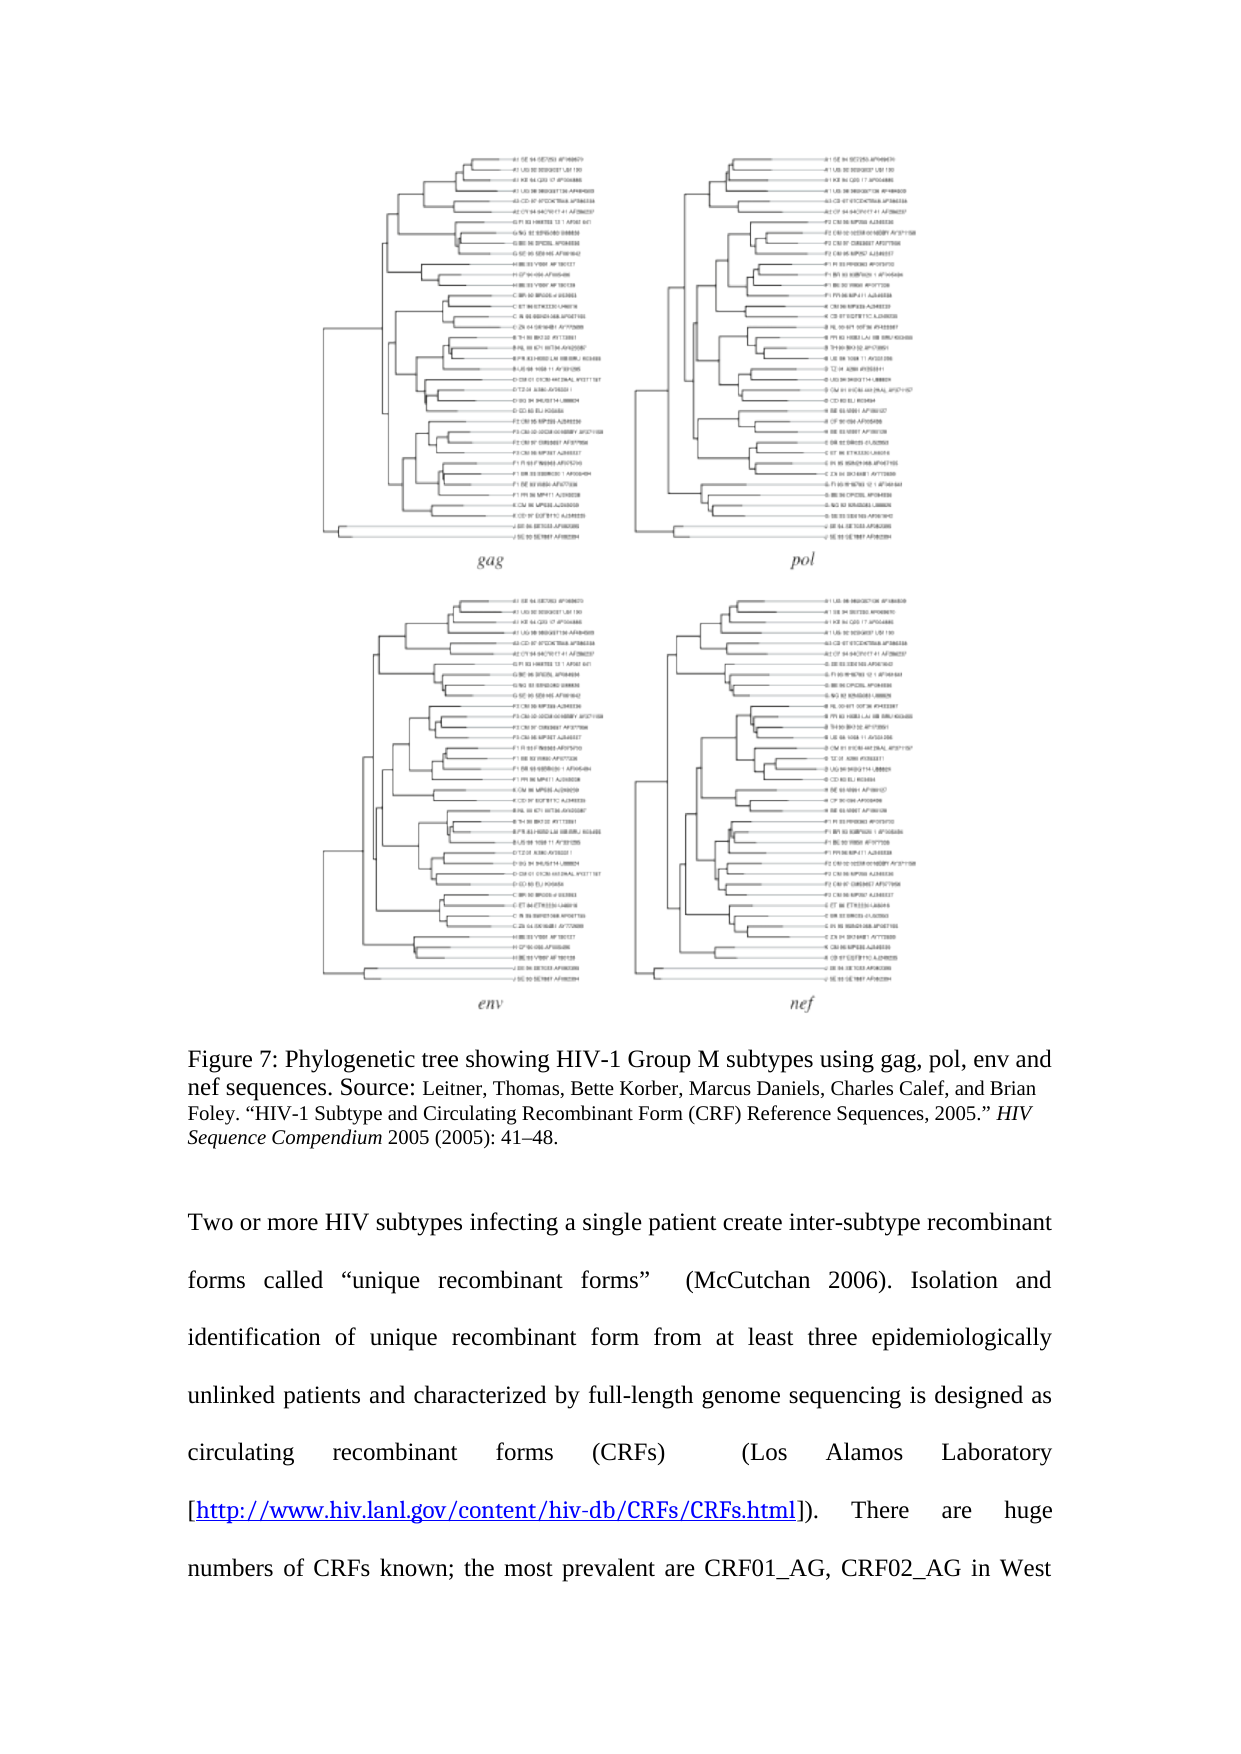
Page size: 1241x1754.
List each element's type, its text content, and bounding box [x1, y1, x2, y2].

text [187, 1207, 1053, 1582]
picture [314, 151, 927, 1015]
text Figure 7: Phylogenetic tree showing HIV-1 Group M subtypes using gag, pol, env and nef sequences. Source: Leitner, Thomas, Bette Korber, Marcus Daniels, Charles Calef, and Brian Foley. “HIV-1 Subtype and Circulating Recombinant Form (CRF) Reference Sequences, 2005.” HIV Sequence Compendium 2005 (2005): 41–48. [187, 1044, 1053, 1149]
